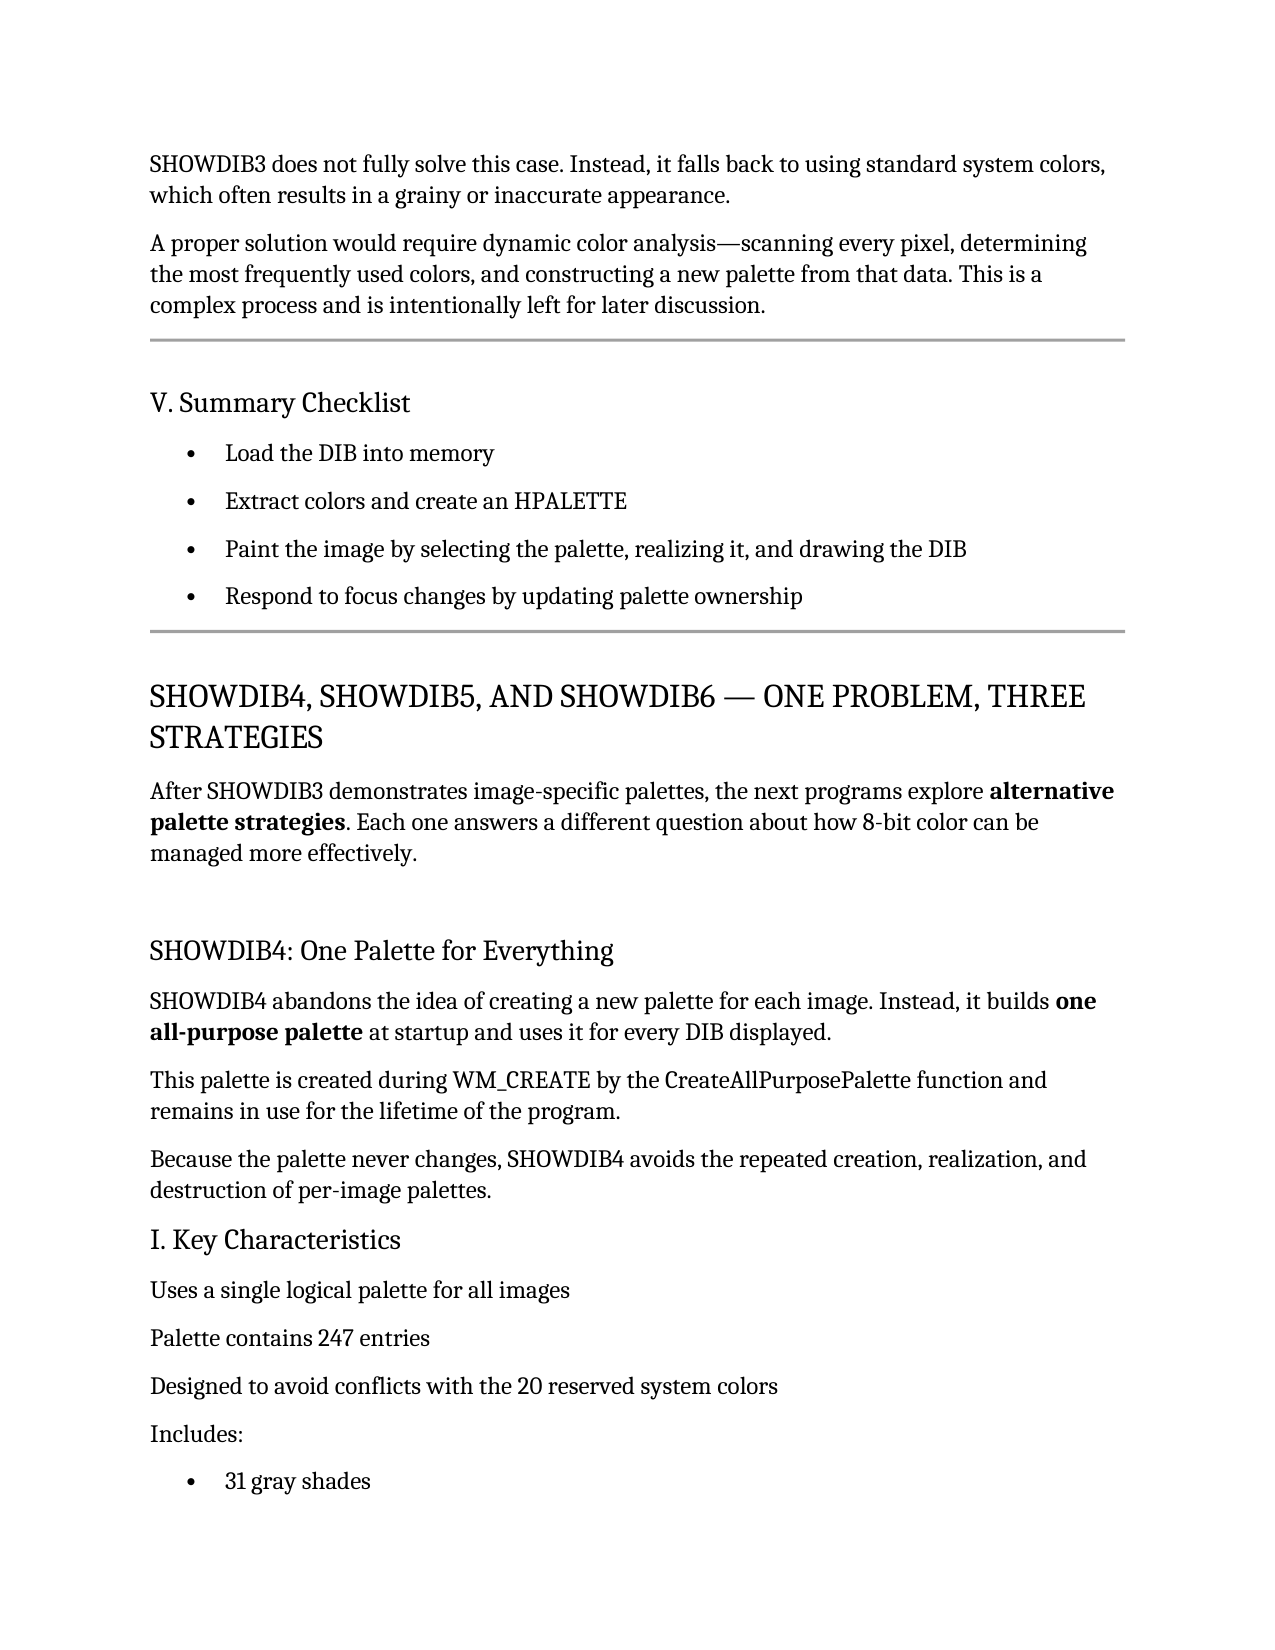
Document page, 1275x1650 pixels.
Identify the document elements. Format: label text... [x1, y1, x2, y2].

text Includes: [150, 1419, 1125, 1448]
text A proper solution would require dynamic color analysis—scanning every pixel, determining the most frequently used colors, and constructing a new palette from that data. This is a complex process and is intentionally left for later discussion. [150, 229, 1125, 319]
list 31 gray shades [187, 1467, 1125, 1496]
text Because the palette never changes, SHOWDIB4 avoids the repeated creation, realization, and destruction of per-image palettes. [150, 1145, 1125, 1204]
text This palette is created during WM_CREATE by the CreateAllPurposePalette function and remains in use for the lifetime of the program. [150, 1066, 1125, 1126]
text Palette contains 247 entries [150, 1324, 1125, 1353]
text Designed to avoid conflicts with the 20 reserved system colors [150, 1372, 1125, 1401]
list Respond to focus changes by updating palette ownership [187, 582, 1125, 611]
text I. Key Characteristics [150, 1223, 1125, 1257]
text SHOWDIB4: One Palette for Everything [150, 934, 1125, 968]
text After SHOWDIB3 demonstrates image-specific palettes, the next programs explore alternative palette strategies. Each one answers a different question about how 8-bit color can be managed more effectively. [150, 777, 1125, 868]
list Extract colors and create an HPALETTE [187, 487, 1125, 516]
text SHOWDIB4 abandons the idea of creating a new palette for each image. Instead, it builds one all-purpose palette at startup and uses it for every DIB displayed. [150, 987, 1125, 1047]
list Paint the image by selecting the palette, realizing it, and drawing the DIB [187, 534, 1125, 563]
list Load the DIB into memory [187, 439, 1125, 468]
text SHOWDIB3 does not fully solve this case. Instead, it falls back to using standard system colors, which often results in a grainy or inaccurate appearance. [150, 150, 1125, 210]
text V. Summary Checklist [150, 386, 1125, 420]
text SHOWDIB4, SHOWDIB5, AND SHOWDIB6 — ONE PROBLEM, THREE STRATEGIES [150, 678, 1125, 757]
text Uses a single logical palette for all images [150, 1276, 1125, 1305]
